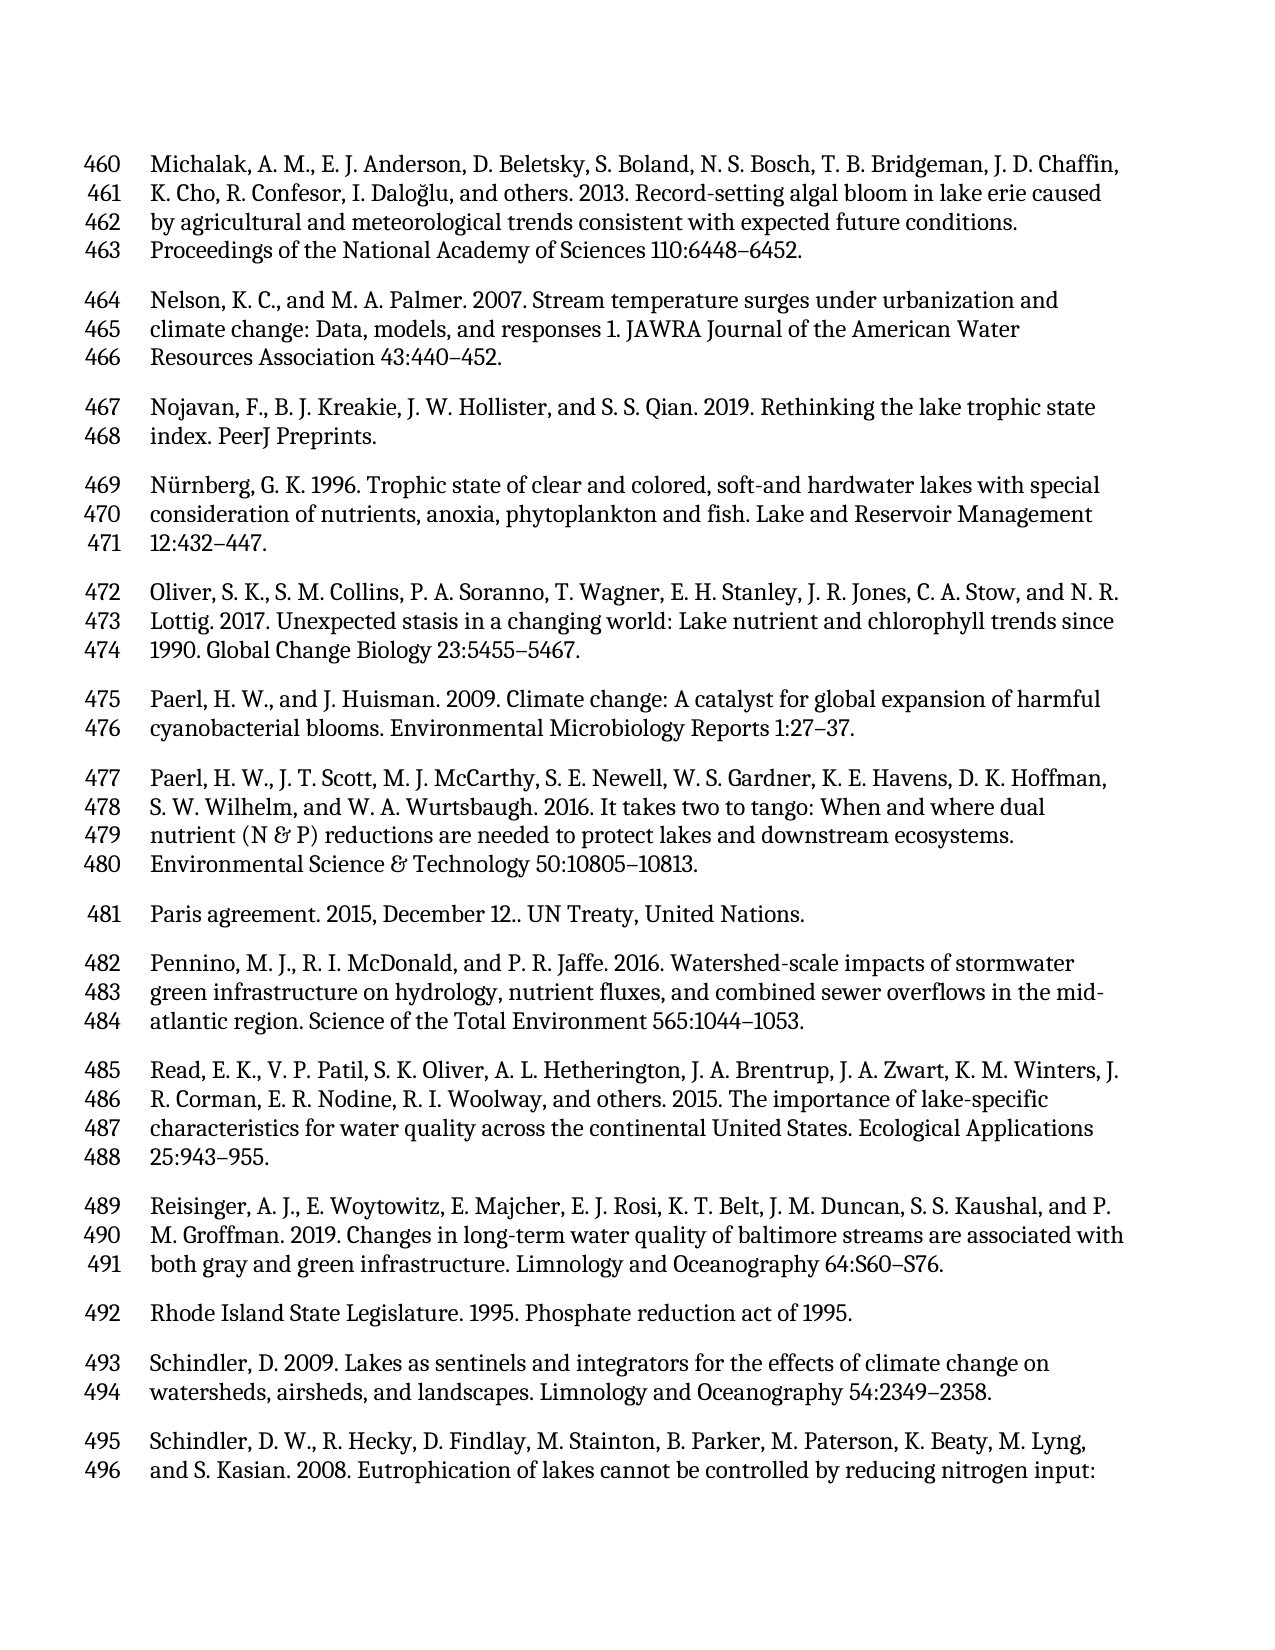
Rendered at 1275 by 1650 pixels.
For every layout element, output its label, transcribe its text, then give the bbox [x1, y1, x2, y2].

text Paerl, H. W., J. T. Scott, M. J. McCarthy, S. E. Newell, W. S. Gardner, K. E. Havens, D. K. Hoffman, S. W. Wilhelm, and W. A. Wurtsbaugh. 2016. It takes two to tango: When and where dual nutrient (N & P) reductions are needed to protect lakes and downstream ecosystems. Environmental Science & Technology 50:10805–10813. [150, 764, 1125, 879]
text Michalak, A. M., E. J. Anderson, D. Beletsky, S. Boland, N. S. Bosch, T. B. Bridgeman, J. D. Chaffin, K. Cho, R. Confesor, I. Daloğlu, and others. 2013. Record-setting algal bloom in lake erie caused by agricultural and meteorological trends consistent with expected future conditions. Proceedings of the National Academy of Sciences 110:6448–6452. [150, 150, 1125, 265]
text Nojavan, F., B. J. Kreakie, J. W. Hollister, and S. S. Qian. 2019. Rethinking the lake trophic state index. PeerJ Preprints. [150, 393, 1125, 450]
text Paris agreement. 2015, December 12.. UN Treaty, United Nations. [150, 899, 1125, 928]
text Nelson, K. C., and M. A. Palmer. 2007. Stream temperature surges under urbanization and climate change: Data, models, and responses 1. JAWRA Journal of the American Water Resources Association 43:440–452. [150, 286, 1125, 372]
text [150, 1427, 1125, 1484]
text Rhode Island State Legislature. 1995. Phosphate reduction act of 1995. [150, 1299, 1125, 1328]
text Schindler, D. 2009. Lakes as sentinels and integrators for the effects of climate change on watersheds, airsheds, and landscapes. Limnology and Oceanography 54:2349–2358. [150, 1349, 1125, 1406]
text Reisinger, A. J., E. Woytowitz, E. Majcher, E. J. Rosi, K. T. Belt, J. M. Duncan, S. S. Kaushal, and P. M. Groffman. 2019. Changes in long-term water quality of baltimore streams are associated with both gray and green infrastructure. Limnology and Oceanography 64:S60–S76. [150, 1192, 1125, 1278]
text Nürnberg, G. K. 1996. Trophic state of clear and colored, soft-and hardwater lakes with special consideration of nutrients, anoxia, phytoplankton and fish. Lake and Reservoir Management 12:432–447. [150, 471, 1125, 557]
text Pennino, M. J., R. I. McDonald, and P. R. Jaffe. 2016. Watershed-scale impacts of stormwater green infrastructure on hydrology, nutrient fluxes, and combined sewer overflows in the mid-atlantic region. Science of the Total Environment 565:1044–1053. [150, 949, 1125, 1035]
text Paerl, H. W., and J. Huisman. 2009. Climate change: A catalyst for global expansion of harmful cyanobacterial blooms. Environmental Microbiology Reports 1:27–37. [150, 685, 1125, 743]
text Oliver, S. K., S. M. Collins, P. A. Soranno, T. Wagner, E. H. Stanley, J. R. Jones, C. A. Stow, and N. R. Lottig. 2017. Unexpected stasis in a changing world: Lake nutrient and chlorophyll trends since 1990. Global Change Biology 23:5455–5467. [150, 578, 1125, 664]
text Read, E. K., V. P. Patil, S. K. Oliver, A. L. Hetherington, J. A. Brentrup, J. A. Zwart, K. M. Winters, J. R. Corman, E. R. Nodine, R. I. Woolway, and others. 2015. The importance of lake-specific characteristics for water quality across the continental United States. Ecological Applications 25:943–955. [150, 1056, 1125, 1171]
